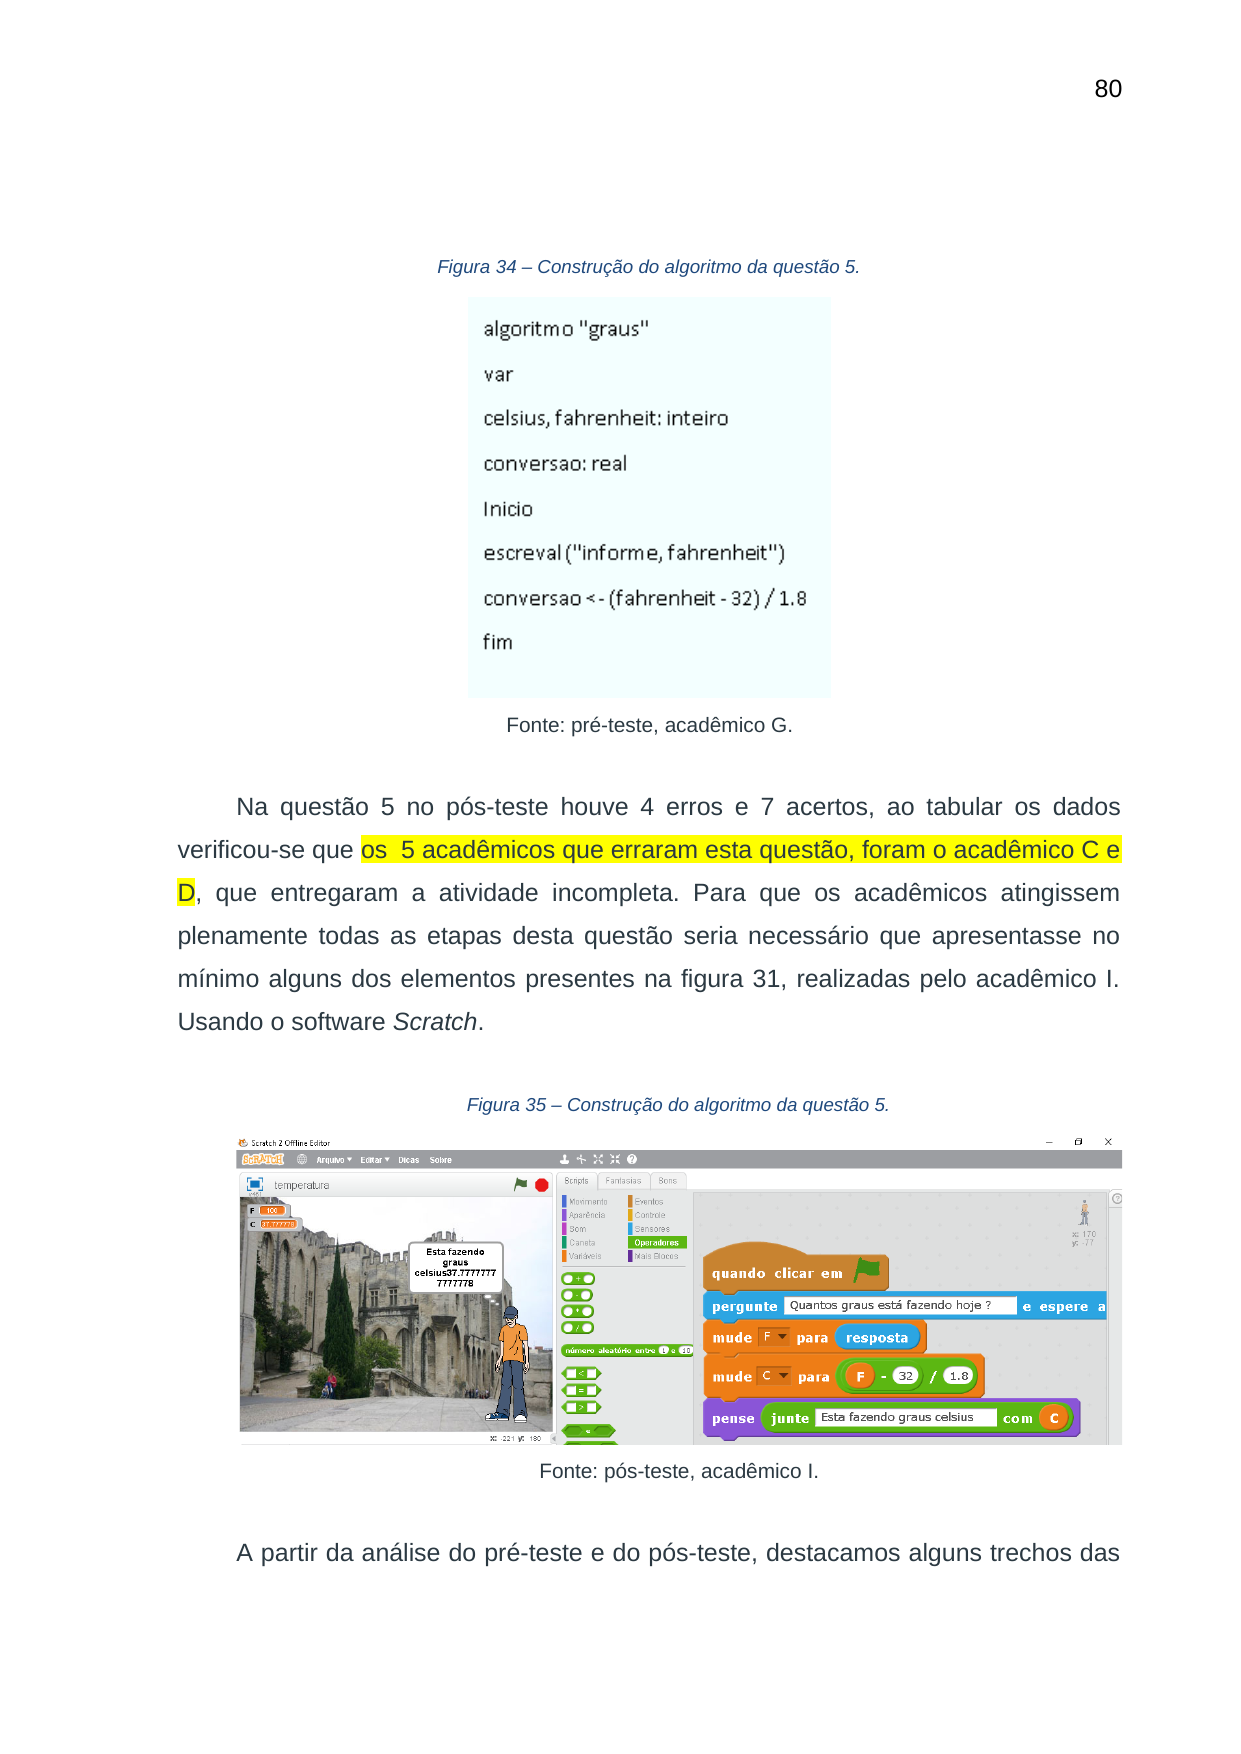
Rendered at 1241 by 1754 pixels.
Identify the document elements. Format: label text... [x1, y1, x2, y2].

text Figura 34 – Construção do algoritmo da questão 5. [177, 256, 1122, 277]
text Fonte: pós-teste, acadêmico I. [177, 1459, 1122, 1483]
picture [468, 297, 831, 698]
text Figura 35 – Construção do algoritmo da questão 5. [177, 1093, 1122, 1115]
picture [236, 1135, 1123, 1445]
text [177, 1538, 1122, 1567]
text Na questão 5 no pós-teste houve 4 erros e 7 acertos, ao tabular os dados verificou-se que os 5 acadêmicos que erraram esta questão, foram o acadêmico C e D, que entregaram a atividade incompleta. Para que os acadêmicos atingissem plenamente todas as etapas desta questão seria necessário que apresentasse no mínimo alguns dos elementos presentes na figura 31, realizadas pelo acadêmico I. Usando o software Scratch. [177, 791, 1122, 1036]
text Fonte: pré-teste, acadêmico G. [177, 712, 1122, 736]
